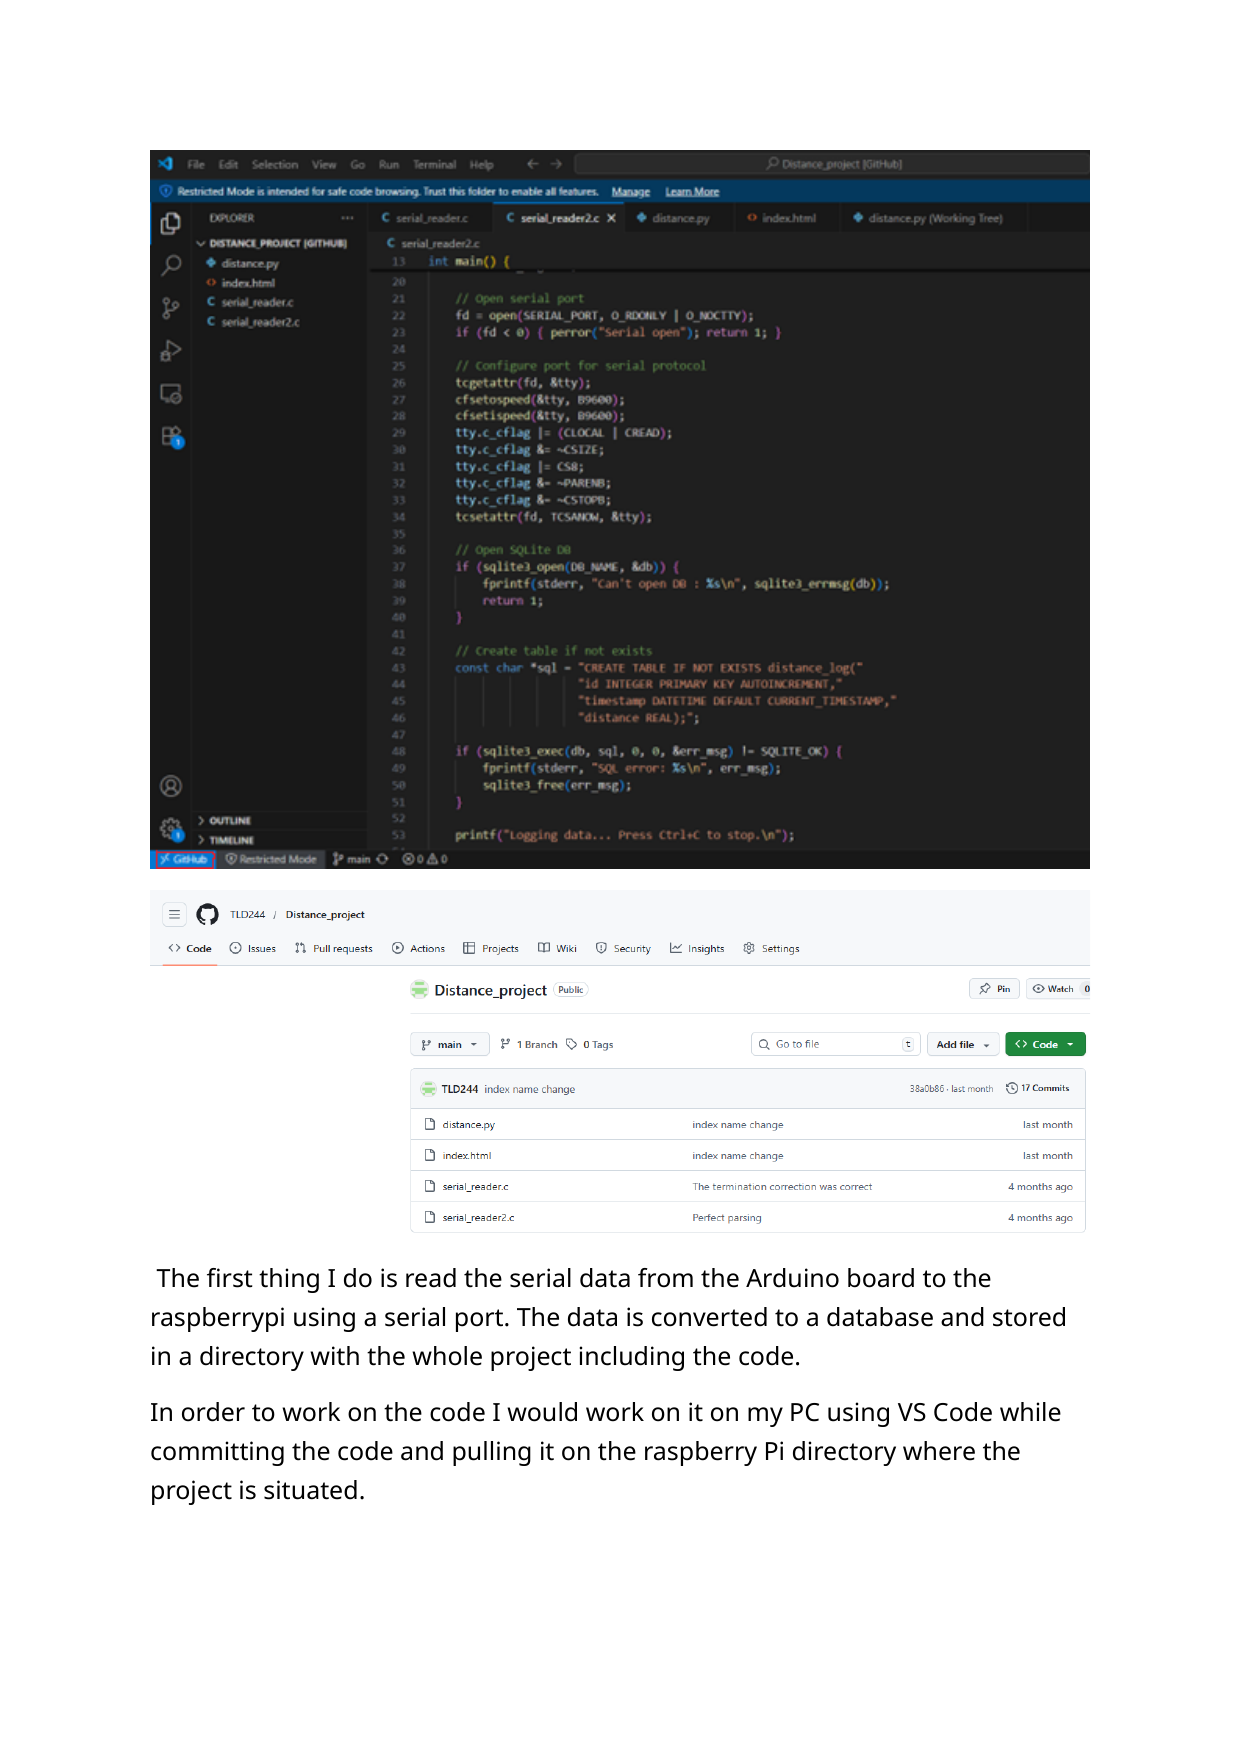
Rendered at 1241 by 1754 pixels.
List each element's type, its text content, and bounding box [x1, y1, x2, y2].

text The first thing I do is read the serial data from the Arduino board to the raspberrypi using a serial port. The data is converted to a database and stored in a directory with the whole project including the code. [150, 1260, 1090, 1373]
picture [150, 150, 1090, 869]
picture [150, 890, 1091, 1239]
text In order to work on the code I would work on it on my PC using VS Code while committing the code and pulling it on the raspberry Pi directory where the project is situated. [150, 1394, 1090, 1507]
